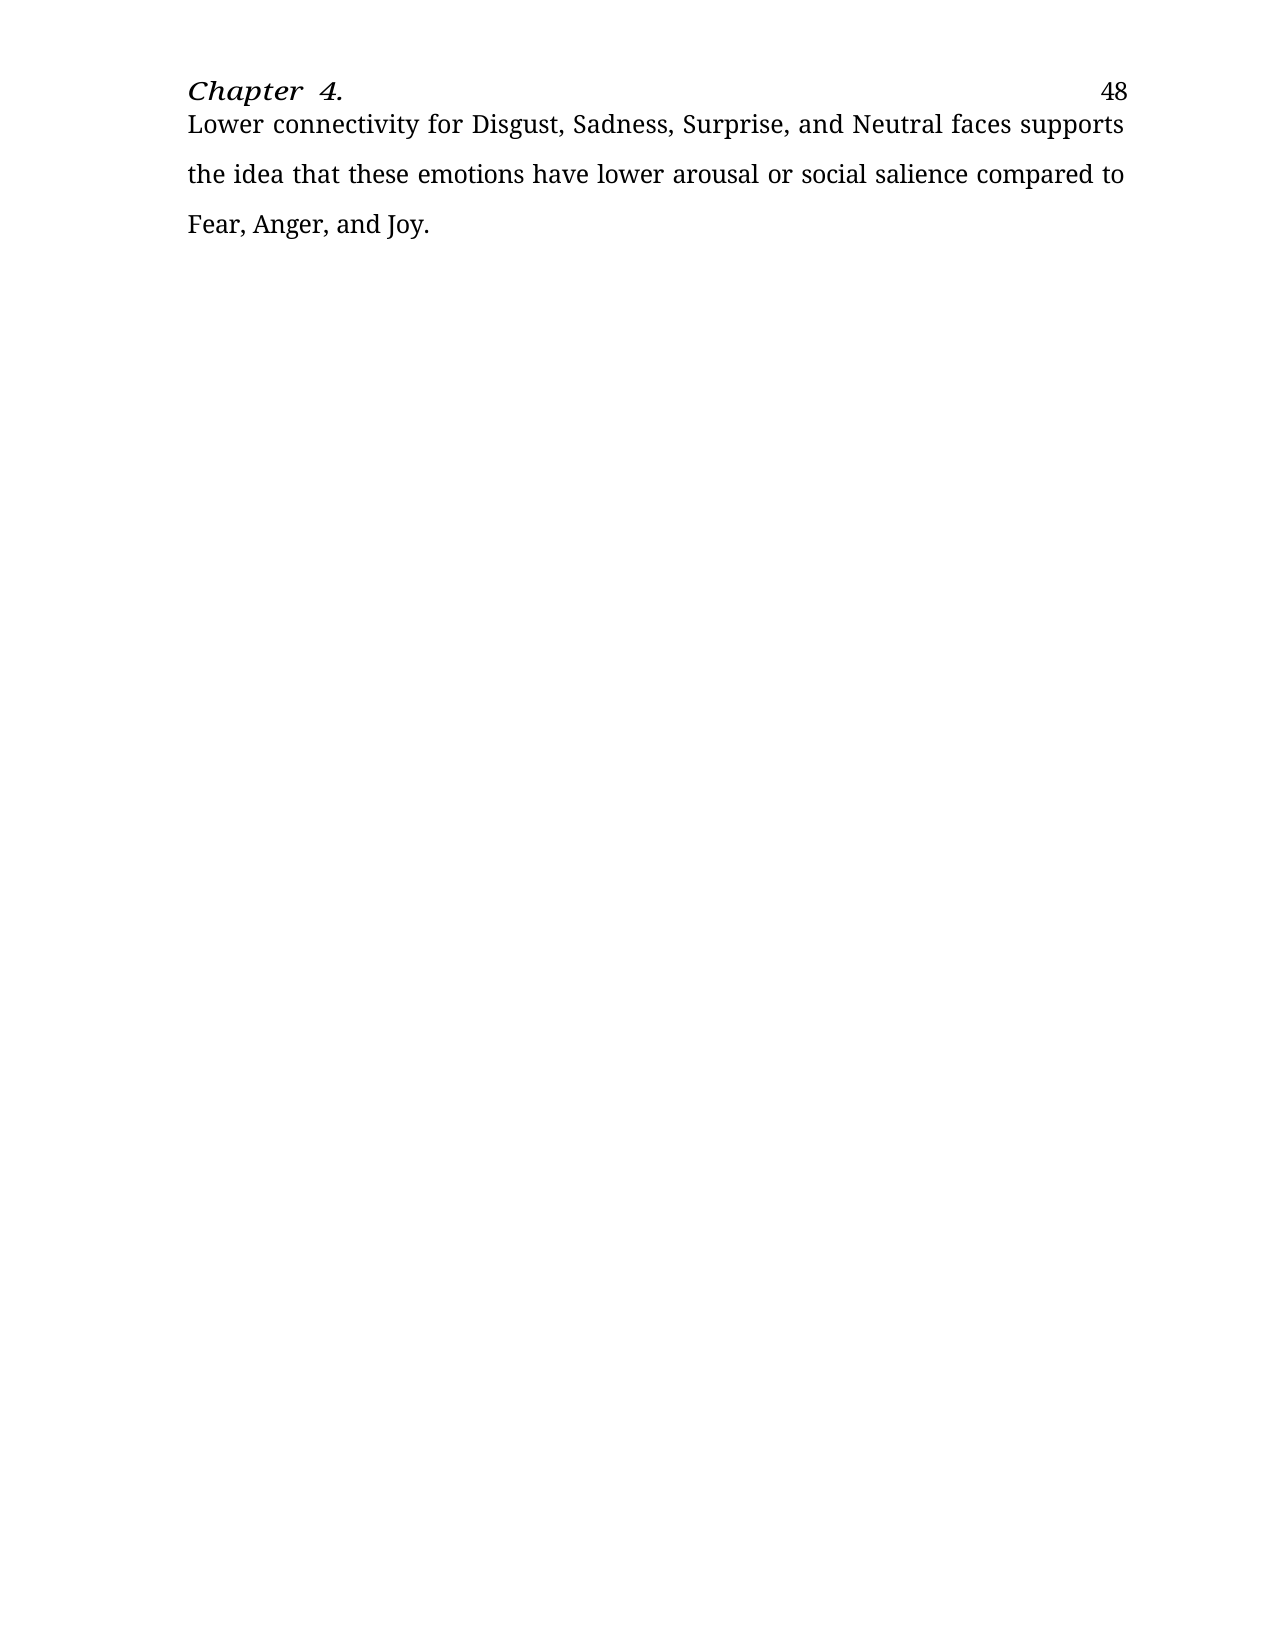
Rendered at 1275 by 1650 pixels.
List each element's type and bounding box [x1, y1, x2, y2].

text [187, 106, 1125, 240]
